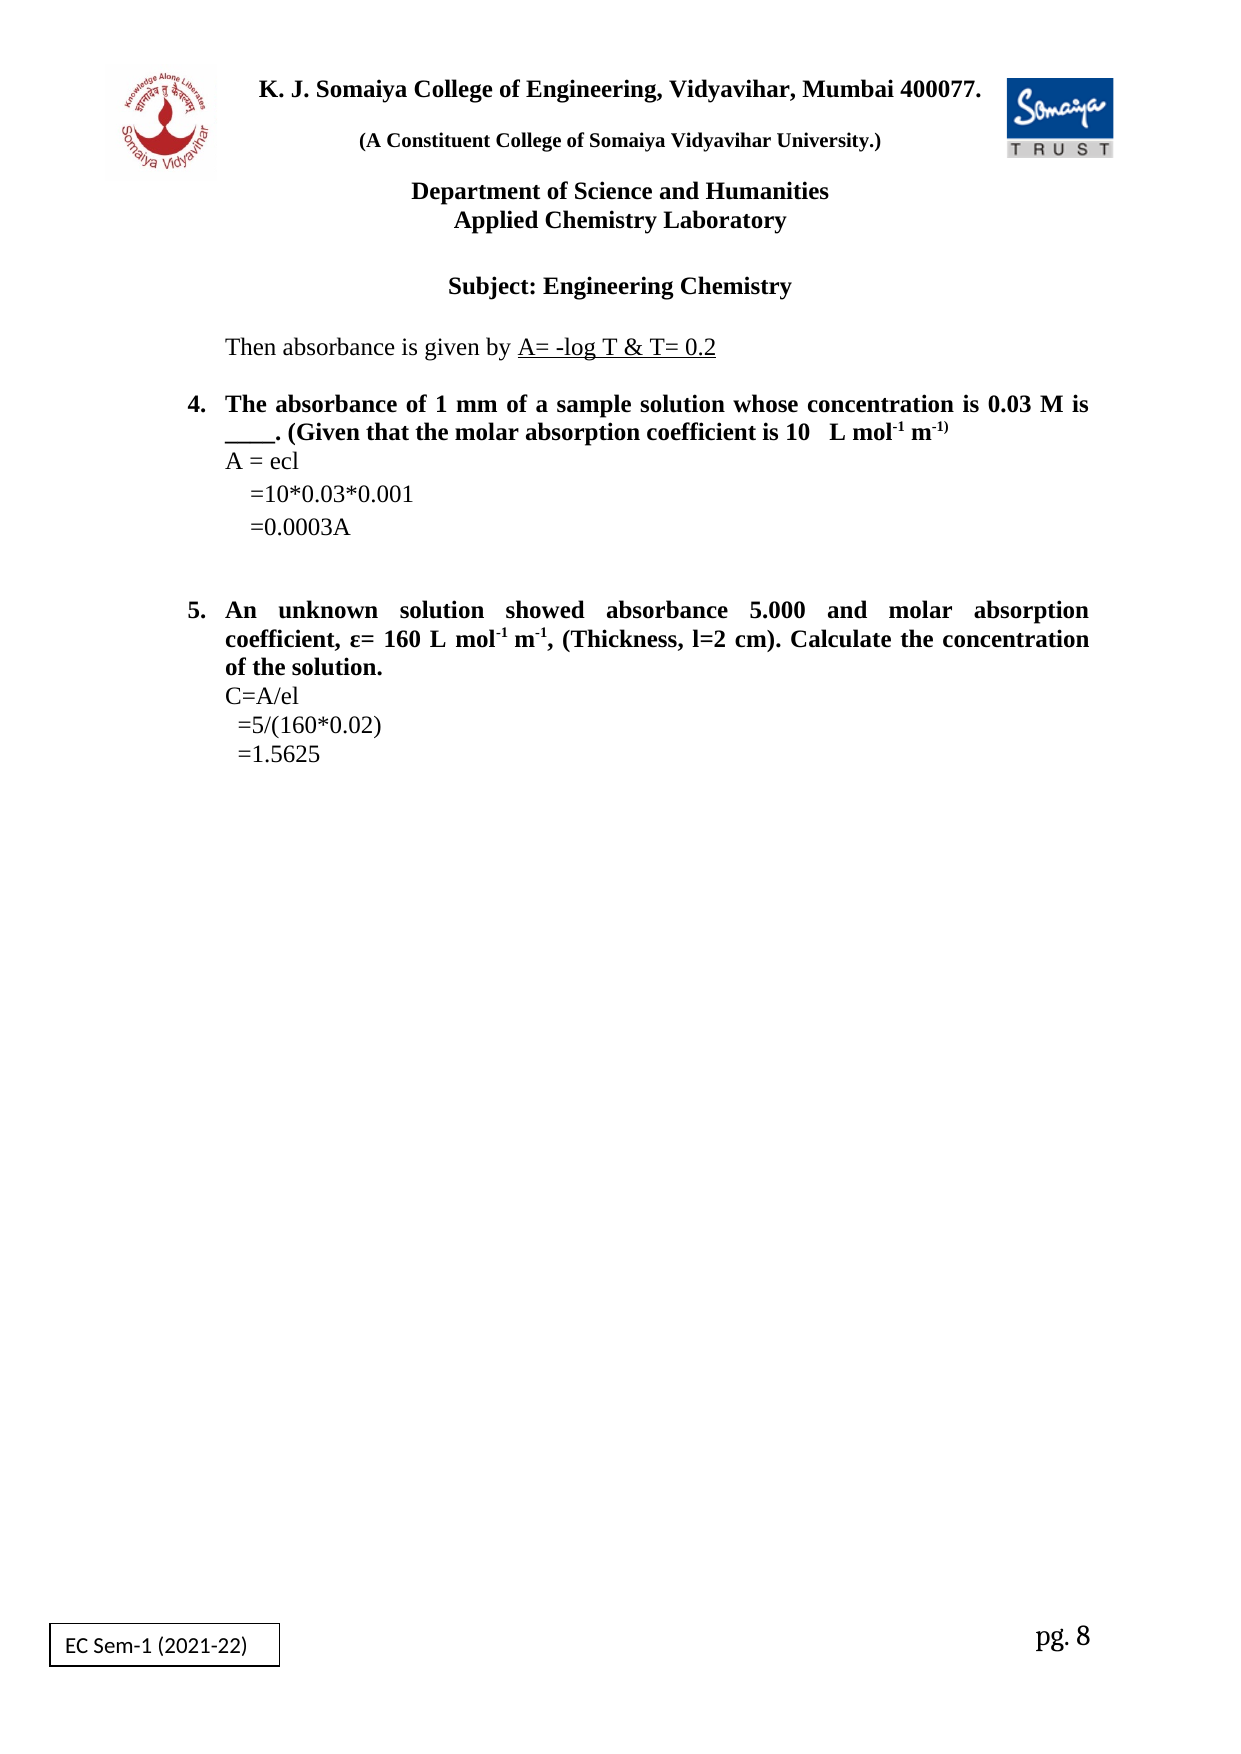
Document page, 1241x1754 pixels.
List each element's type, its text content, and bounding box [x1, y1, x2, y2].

text C=A/el [225, 681, 1090, 710]
picture [1006, 78, 1114, 158]
list =0.0003A [225, 512, 1090, 541]
text =5/(160*0.02) [225, 710, 1090, 739]
list A = ecl [225, 446, 1090, 475]
picture [105, 64, 218, 181]
list An unknown solution showed absorbance 5.000 and molar absorption coefficient, ε= 160 L mol-1 m-1, (Thickness, l=2 cm). Calculate the concentration of the solution. [187, 595, 1090, 681]
text Then absorbance is given by A= -log T & T= 0.2 [225, 332, 1090, 361]
list The absorbance of 1 mm of a sample solution whose concentration is 0.03 M is ____. (Given that the molar absorption coefficient is 10 L mol-1 m-1) [187, 389, 1090, 446]
list =10*0.03*0.001 [225, 479, 1090, 508]
text =1.5625 [225, 739, 1090, 767]
